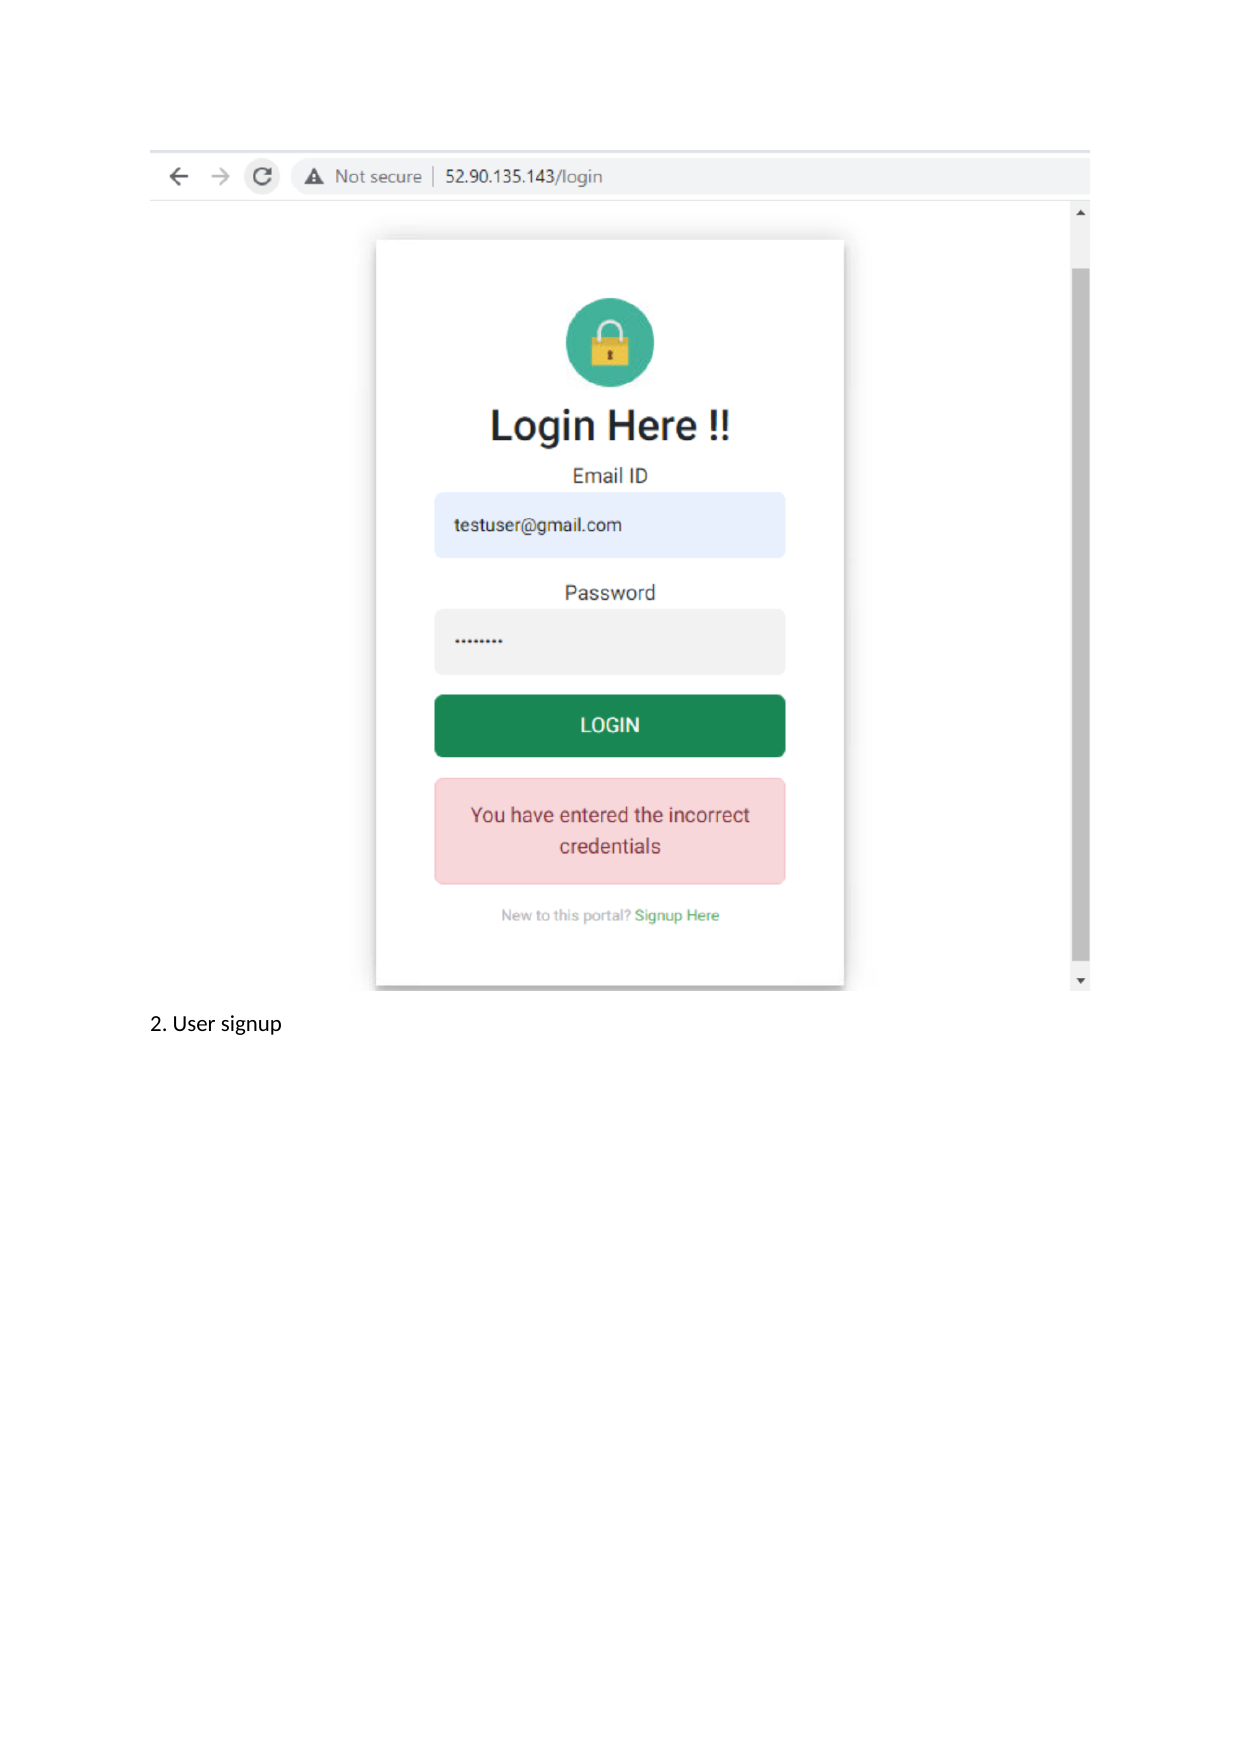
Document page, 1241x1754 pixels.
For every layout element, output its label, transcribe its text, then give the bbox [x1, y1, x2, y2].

text 2. User signup [150, 1009, 1090, 1038]
picture [150, 150, 1091, 991]
